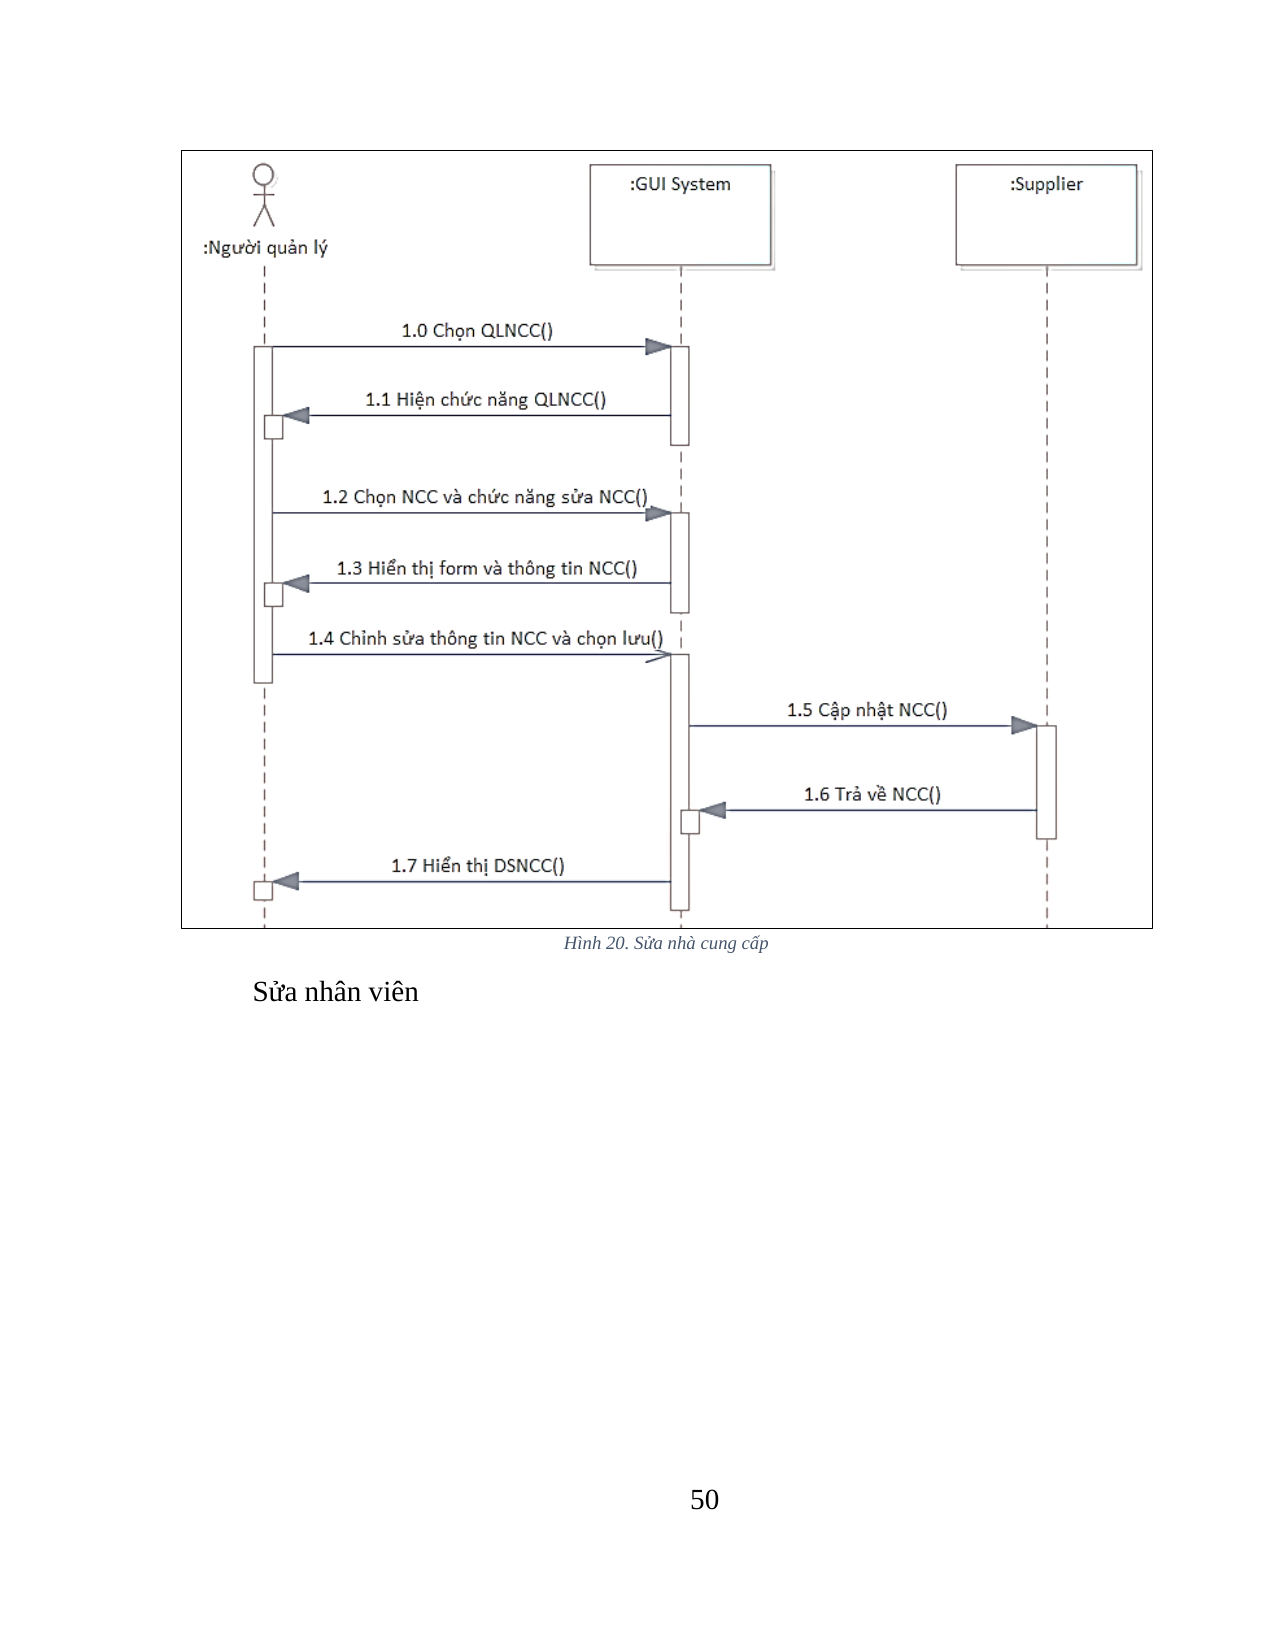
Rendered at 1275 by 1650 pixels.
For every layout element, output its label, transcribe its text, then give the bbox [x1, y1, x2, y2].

text Sửa nhân viên [177, 974, 1157, 1008]
picture [182, 151, 1152, 928]
